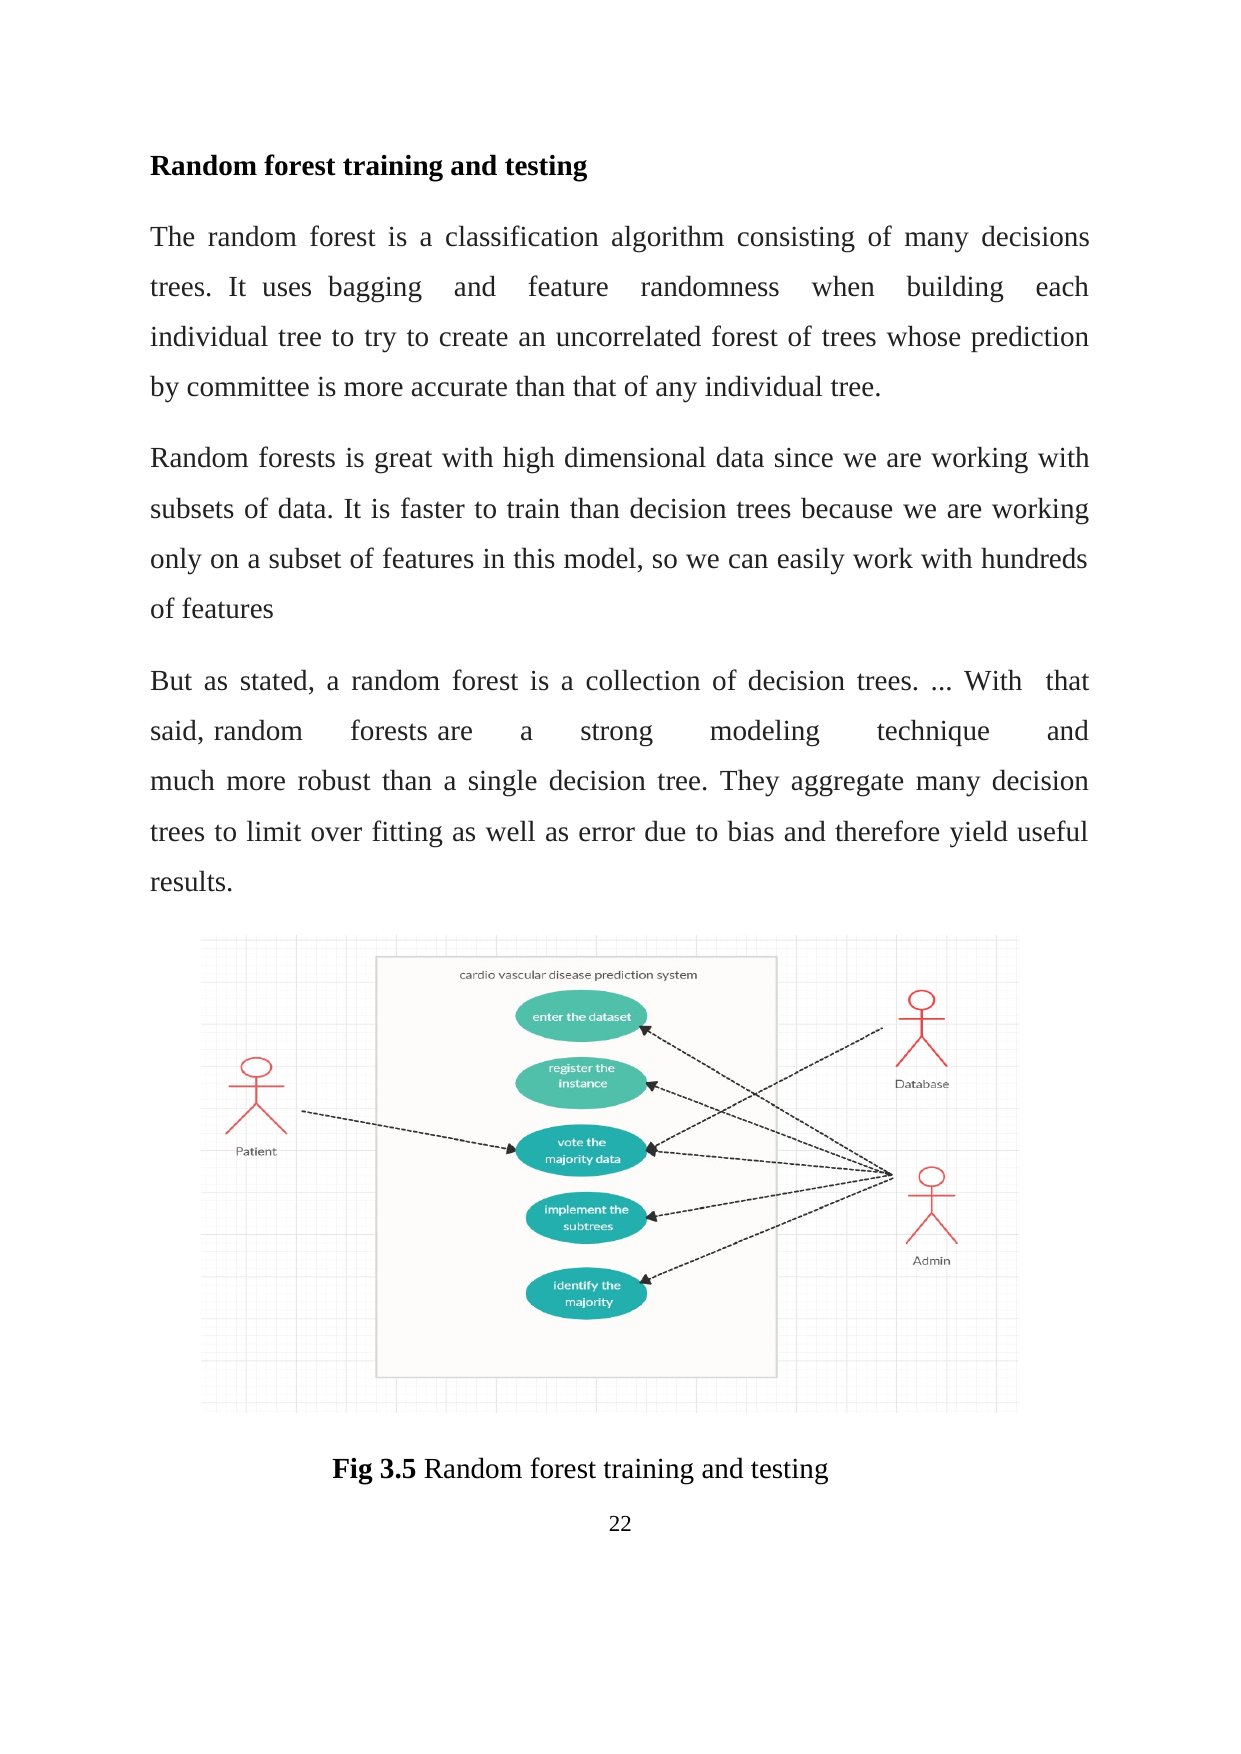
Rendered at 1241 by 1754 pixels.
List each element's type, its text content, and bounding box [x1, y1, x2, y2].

text The random forest is a classification algorithm consisting of many decisions trees. It uses bagging and feature randomness when building each individual tree to try to create an uncorrelated forest of trees whose prediction by committee is more accurate than that of any individual tree. [150, 219, 1090, 403]
text But as stated, a random forest is a collection of decision trees. ... With that said, random forests are a strong modeling technique and much more robust than a single decision tree. They aggregate many decision trees to limit over fitting as well as error due to bias and therefore yield useful results. [150, 663, 1091, 897]
picture [201, 935, 1020, 1413]
text Fig 3.5 Random forest training and testing [332, 1451, 1167, 1485]
subtitle Random forest training and testing [150, 148, 1167, 182]
text Random forests is great with high dimensional data since we are working with subsets of data. It is faster to train than decision trees because we are working only on a subset of features in this model, so we can easily work with hundreds of features [150, 441, 1090, 625]
